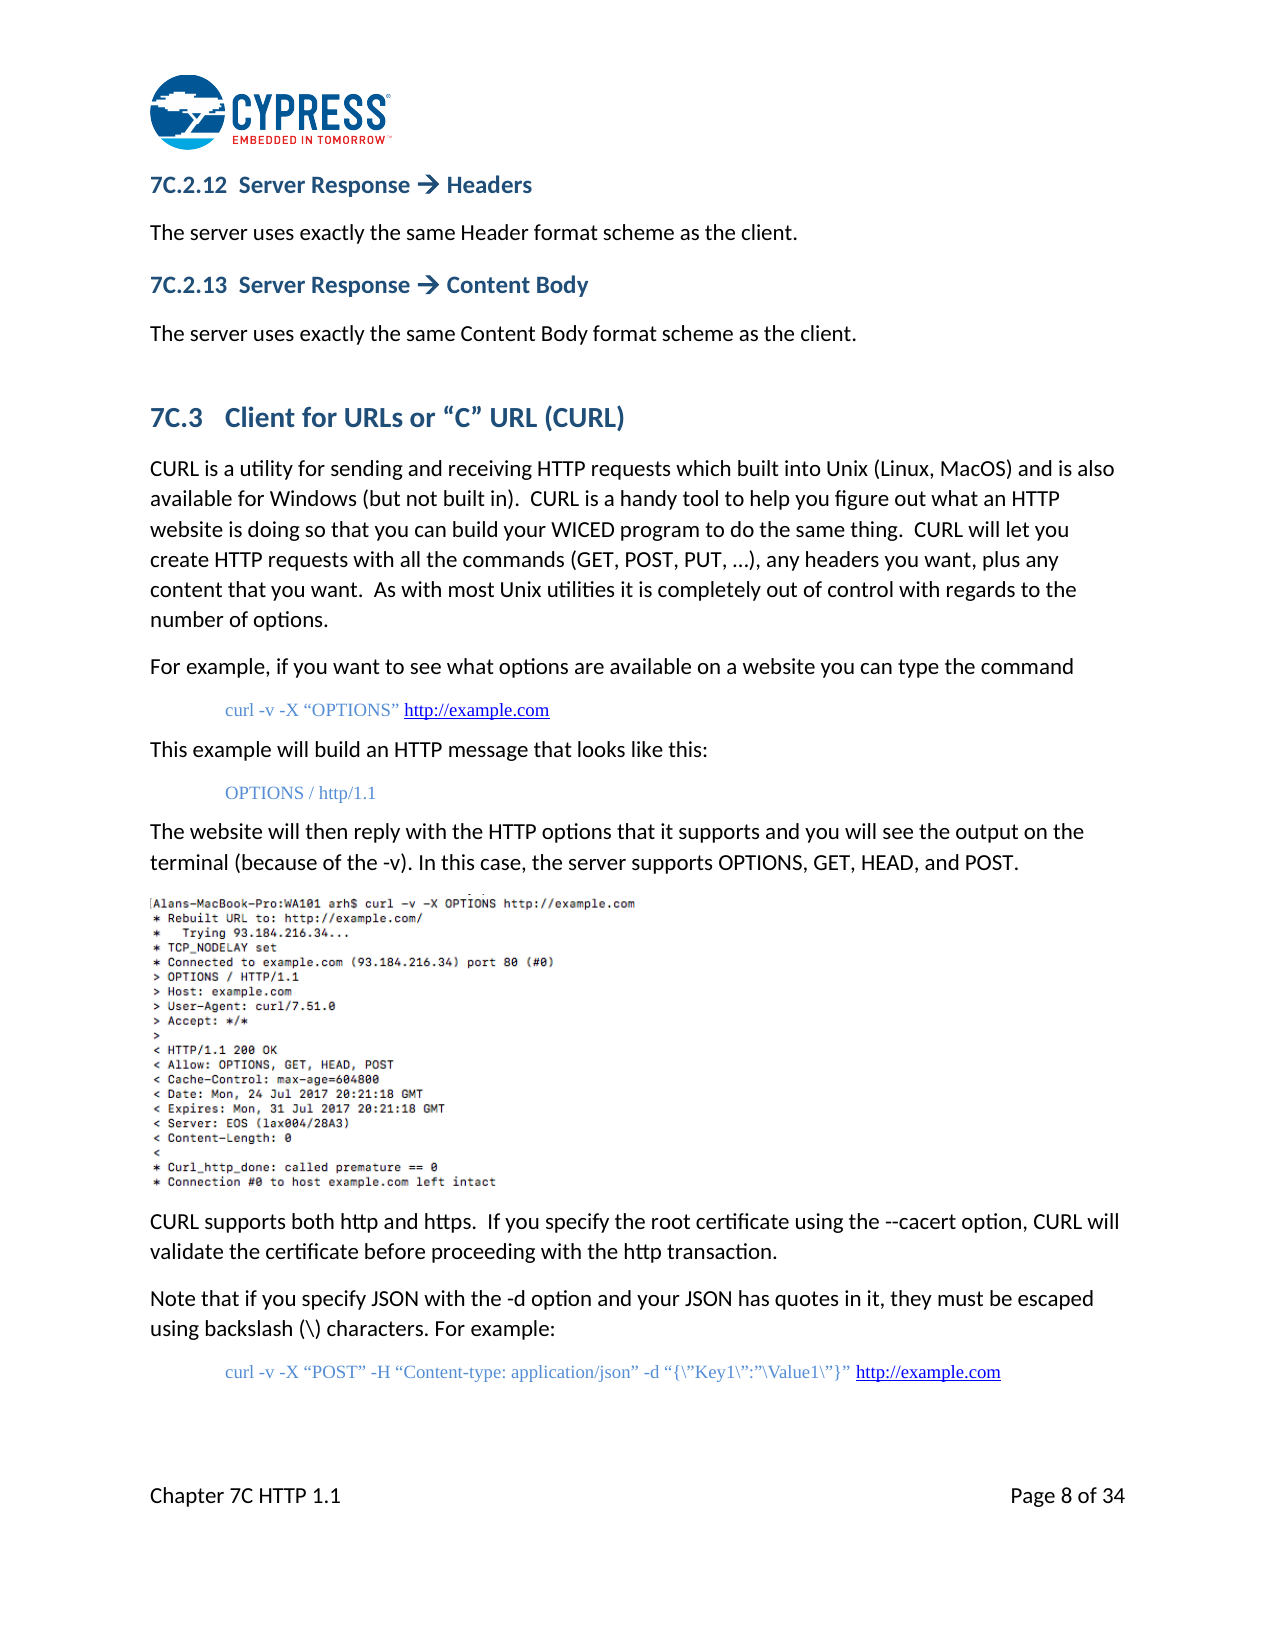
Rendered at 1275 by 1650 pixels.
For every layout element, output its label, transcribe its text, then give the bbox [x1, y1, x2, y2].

text Note that if you specify JSON with the -d option and your JSON has quotes in it, they must be escaped using backslash (\) characters. For example: [150, 1284, 1125, 1343]
text CURL is a utility for sending and receiving HTTP requests which built into Unix (Linux, MacOS) and is also available for Windows (but not built in). CURL is a handy tool to help you figure out what an HTTP website is doing so that you can build your WICED program to do the same thing. CURL will let you create HTTP requests with all the commands (GET, POST, PUT, …), any headers you want, plus any content that you want. As with most Unix utilities it is completely out of control with regards to the number of options. [150, 454, 1125, 633]
text The website will then reply with the HTTP options that it supports and you will see the output on the terminal (because of the -v). In this case, the server supports OPTIONS, GET, HEAD, and POST. [150, 817, 1125, 876]
text For example, if you want to see what options are available on a website you can type the command [150, 652, 1125, 680]
text curl -v -X “POST” -H “Content-type: application/json” -d “{\”Key1\”:”\Value1\”}” http://example.com [225, 1361, 1125, 1383]
text The server uses exactly the same Header format scheme as the client. [150, 218, 1125, 246]
text CURL supports both http and https. If you specify the root certificate using the --cacert option, CURL will validate the certificate before proceeding with the http transaction. [150, 1207, 1125, 1266]
text curl -v -X “OPTIONS” http://example.com [225, 699, 1125, 721]
text OPTIONS / http/1.1 [225, 782, 1125, 803]
text The server uses exactly the same Content Body format scheme as the client. [150, 319, 1125, 347]
subtitle Server Response Content Body [150, 269, 1125, 300]
picture [150, 75, 392, 150]
picture [150, 894, 659, 1189]
subtitle Client for URLs or “C” URL (CURL) [150, 399, 1125, 435]
subtitle Server Response Headers [150, 169, 1125, 199]
text This example will build an HTTP message that looks like this: [150, 735, 1125, 763]
